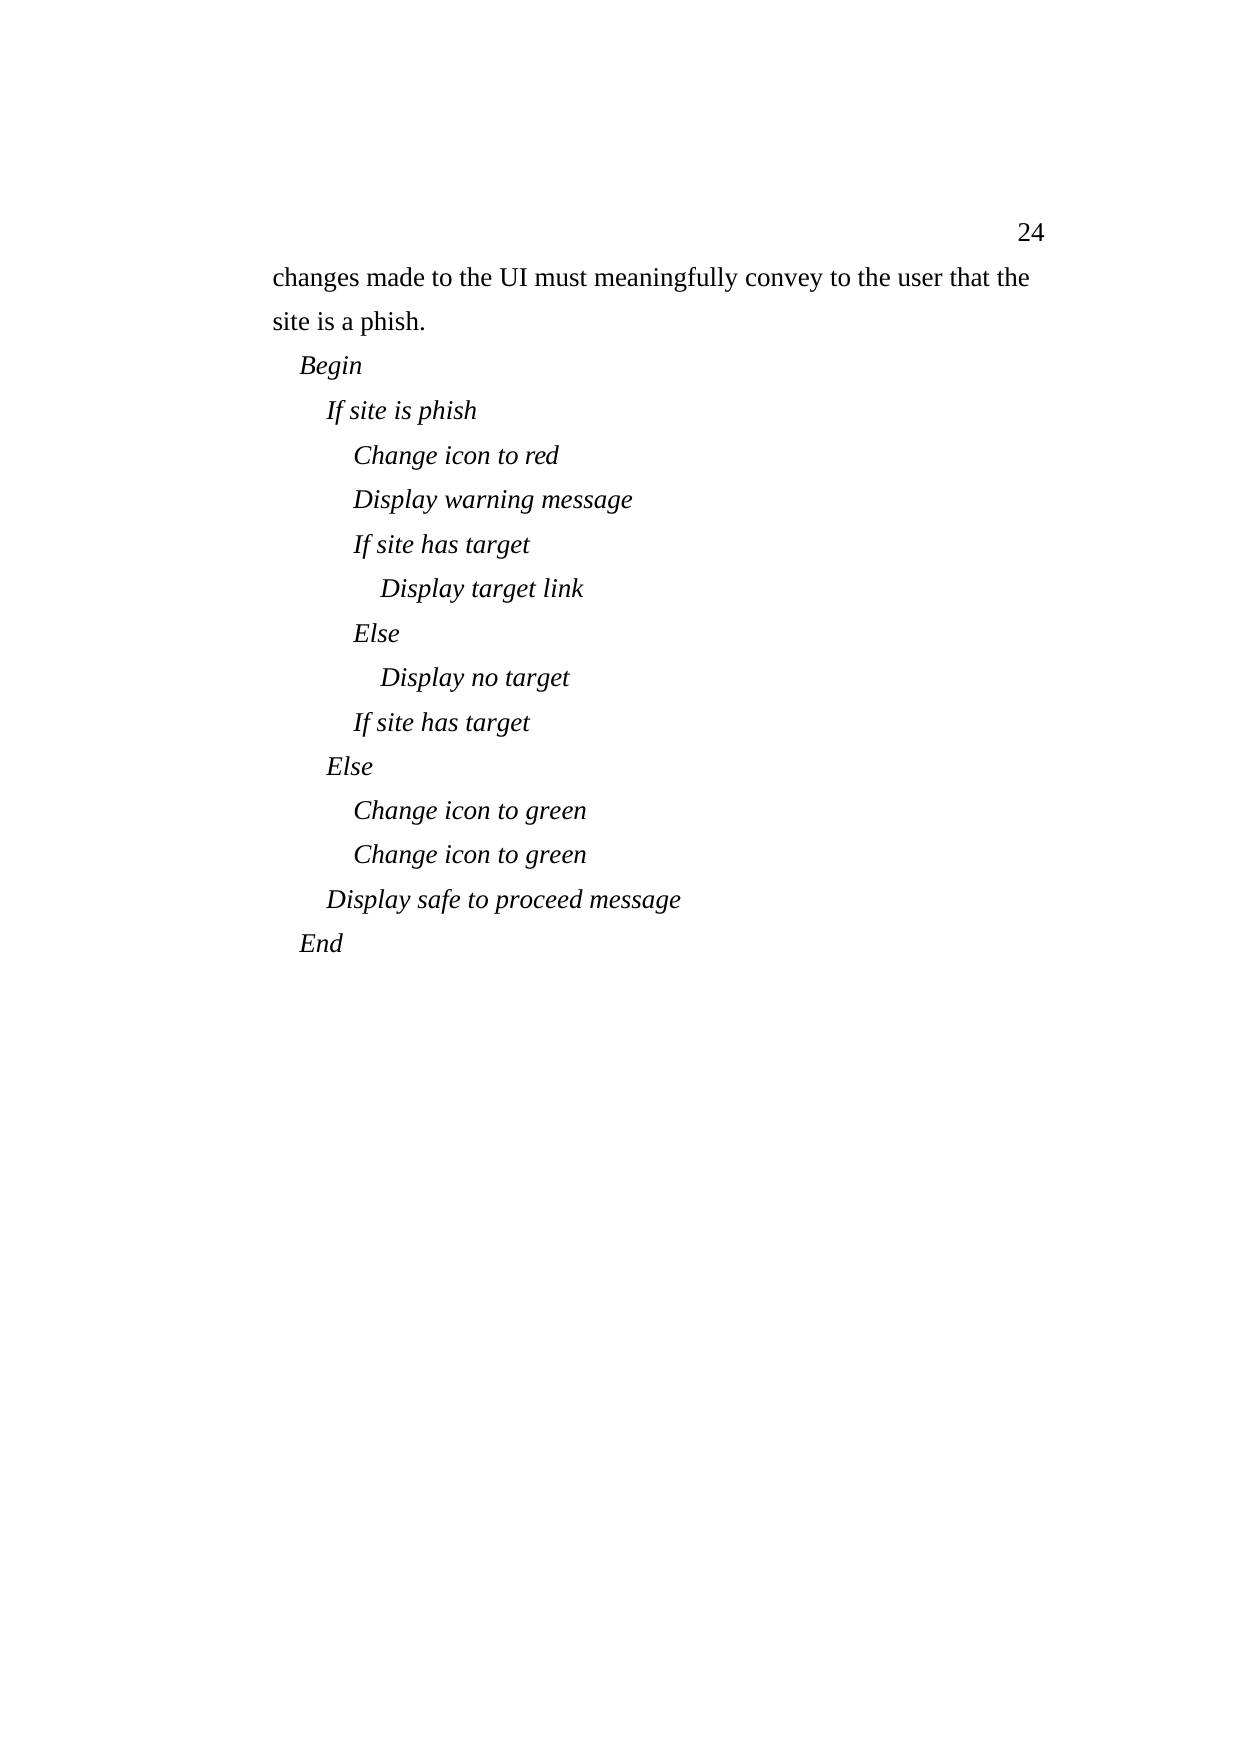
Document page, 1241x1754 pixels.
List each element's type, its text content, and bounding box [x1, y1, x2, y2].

text Display target link Else [353, 572, 628, 648]
text Change icon to green Change icon to green [353, 794, 634, 869]
text changes made to the UI must meaningfully convey to the user that the site is a phish. [272, 261, 1045, 337]
text Display warning message If site has target [353, 483, 648, 559]
text Begin [299, 350, 1126, 381]
text Display safe to proceed message End [299, 883, 704, 958]
text If site is phish Change icon to red [326, 394, 561, 470]
text Display no target If site has target [353, 661, 585, 737]
text Else [326, 750, 1126, 781]
